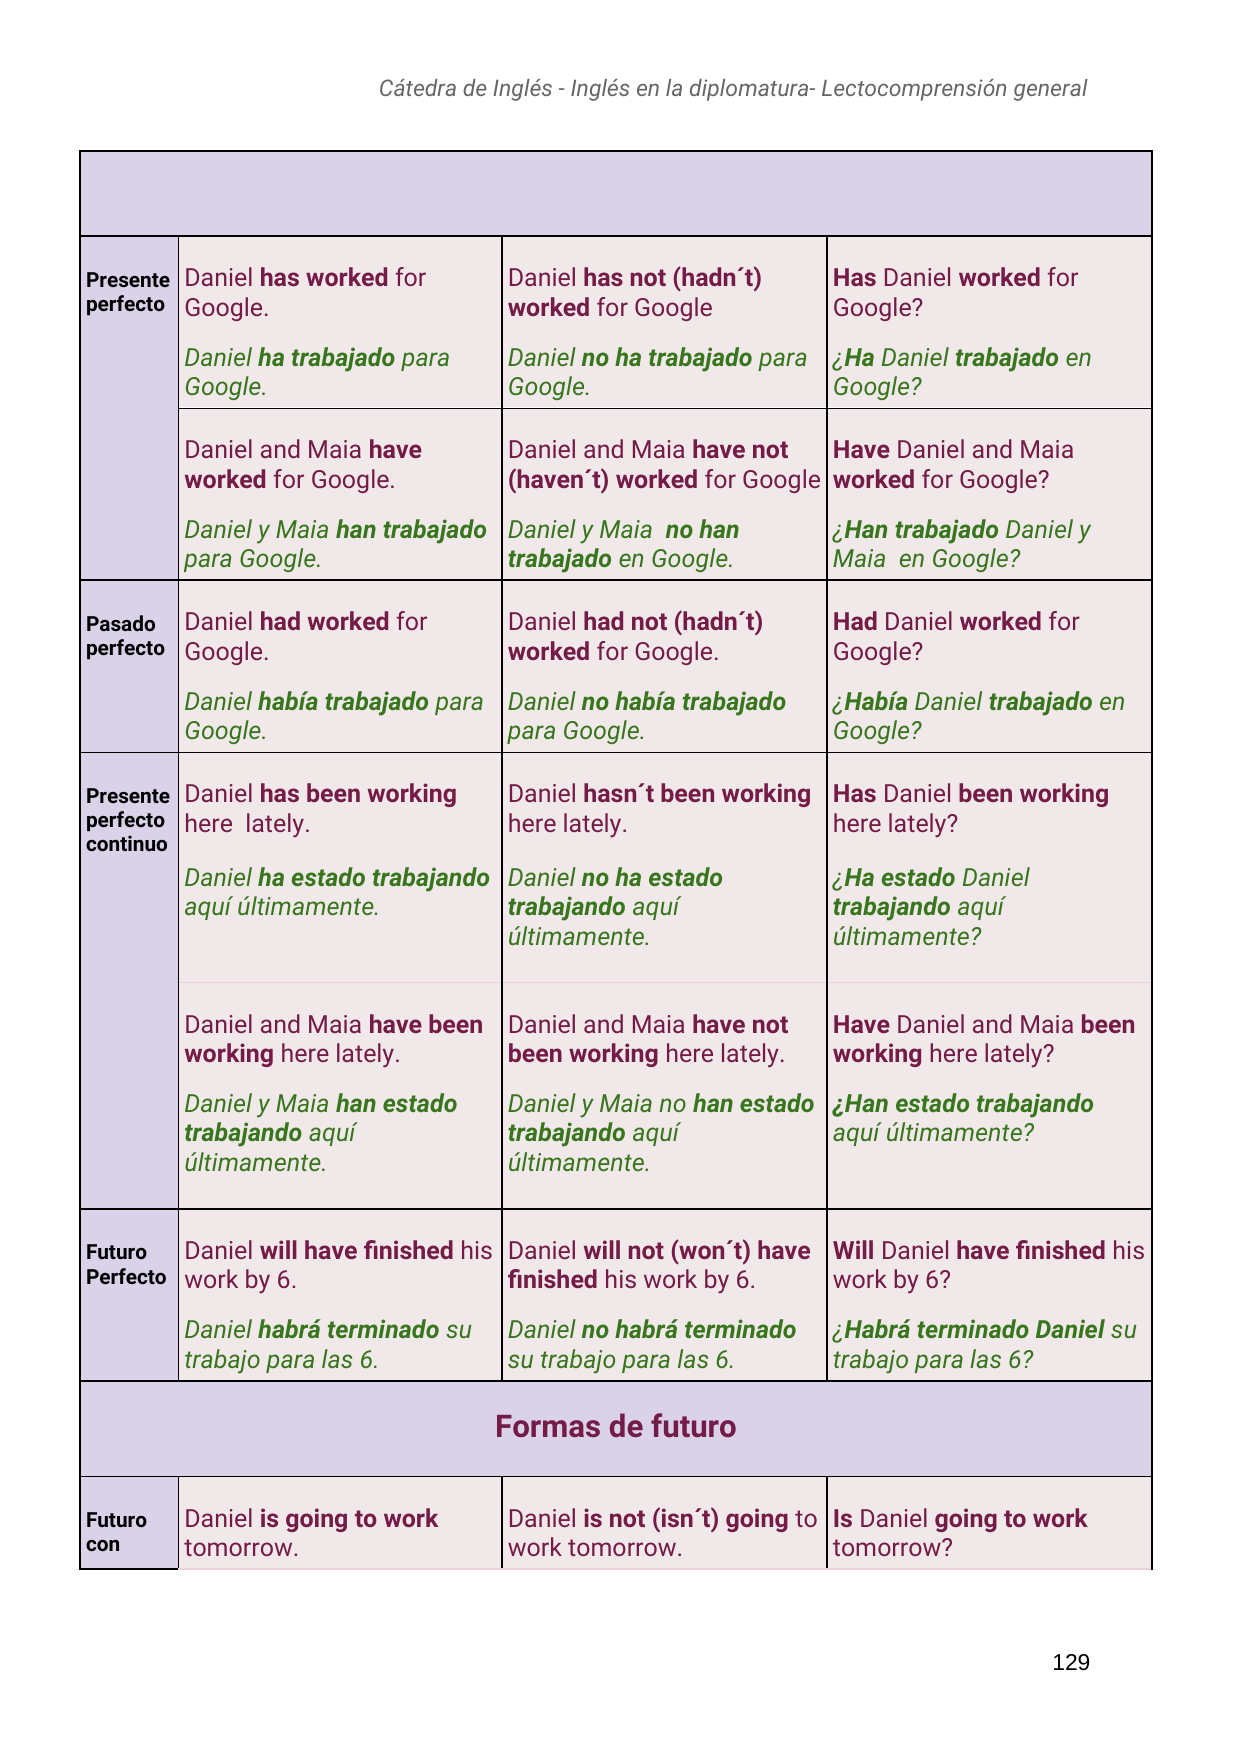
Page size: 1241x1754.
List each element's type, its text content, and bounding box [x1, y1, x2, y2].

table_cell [503, 1477, 826, 1568]
table_cell Futuro Perfecto [81, 1210, 178, 1380]
table_cell Has Daniel been working here lately? ¿Ha estado Daniel trabajando aquí últimamente? [828, 753, 1151, 982]
table_cell Daniel will not (won´t) have finished his work by 6. Daniel no habrá terminado su trabajo para las 6. [503, 1210, 826, 1380]
table_cell Will Daniel have finished his work by 6? ¿Habrá terminado Daniel su trabajo para las 6? [828, 1210, 1151, 1380]
table_cell Has Daniel worked for Google? ¿Ha Daniel trabajado en Google? [828, 237, 1151, 407]
table_cell Pasado perfecto [81, 581, 178, 751]
table_cell Presente perfecto continuo [81, 753, 178, 1208]
table_cell Have Daniel and Maia worked for Google? ¿Han trabajado Daniel y Maia en Google? [828, 409, 1151, 579]
table_cell Formas de futuro [81, 1382, 1151, 1476]
table_cell Daniel and Maia have not been working here lately. Daniel y Maia no han estado trabajando aquí últimamente. [503, 983, 826, 1208]
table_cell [828, 1477, 1151, 1568]
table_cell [81, 1477, 178, 1568]
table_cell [81, 152, 1151, 235]
table_cell Presente perfecto [81, 237, 178, 579]
table_cell Daniel will have finished his work by 6. Daniel habrá terminado su trabajo para las 6. [179, 1210, 501, 1380]
table_cell Daniel and Maia have not (haven´t) worked for Google Daniel y Maia no han trabajado en Google. [503, 409, 826, 579]
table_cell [179, 1477, 501, 1568]
table_cell Daniel has worked for Google. Daniel ha trabajado para Google. [179, 237, 501, 407]
table_cell Daniel and Maia have been working here lately. Daniel y Maia han estado trabajando aquí últimamente. [179, 983, 501, 1208]
table_cell Daniel had worked for Google. Daniel había trabajado para Google. [179, 581, 501, 751]
table_cell Daniel hasn´t been working here lately. Daniel no ha estado trabajando aquí últimamente. [503, 753, 826, 982]
table_cell Daniel had not (hadn´t) worked for Google. Daniel no había trabajado para Google. [503, 581, 826, 751]
table_cell Have Daniel and Maia been working here lately? ¿Han estado trabajando aquí últimamente? [828, 983, 1151, 1208]
table_cell Had Daniel worked for Google? ¿Había Daniel trabajado en Google? [828, 581, 1151, 751]
table_cell Daniel and Maia have worked for Google. Daniel y Maia han trabajado para Google. [179, 409, 501, 579]
table_cell Daniel has been working here lately. Daniel ha estado trabajando aquí últimamente. [179, 753, 501, 982]
table_cell Daniel has not (hadn´t) worked for Google Daniel no ha trabajado para Google. [503, 237, 826, 407]
